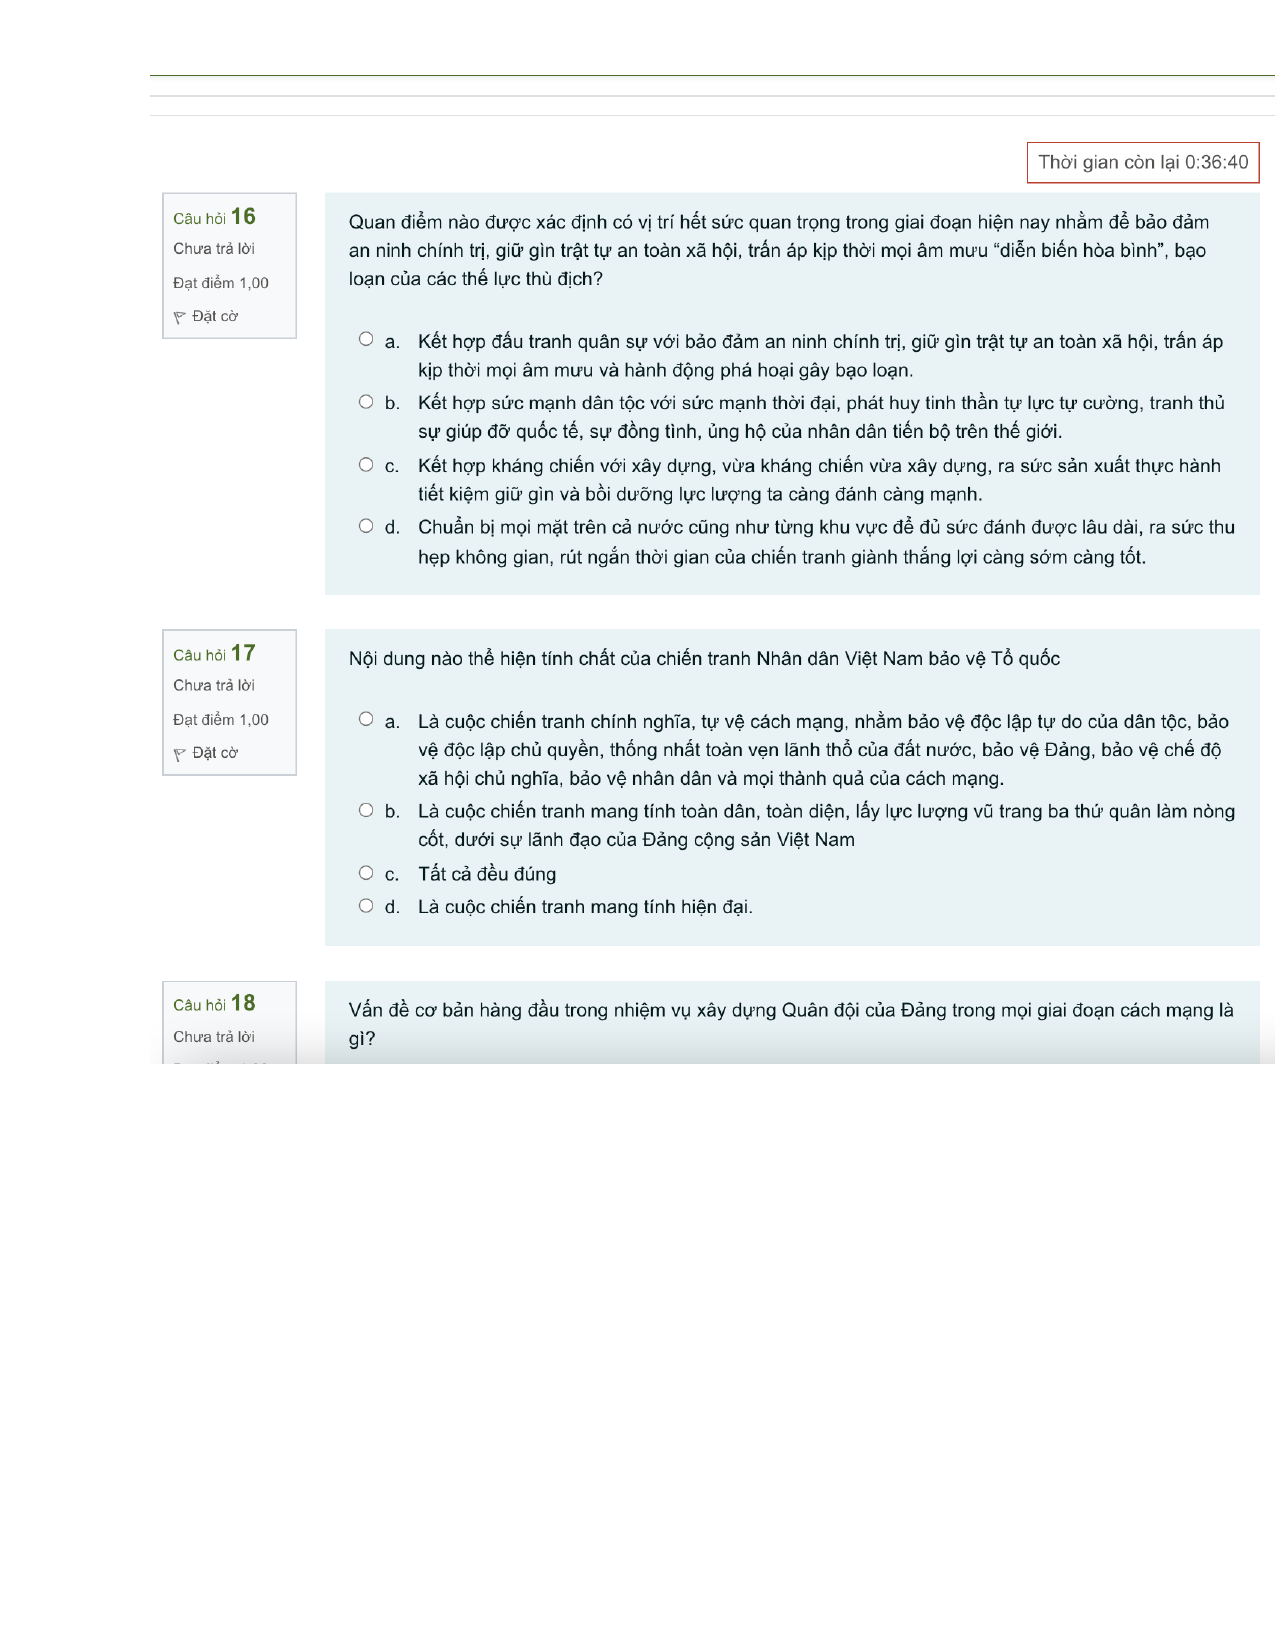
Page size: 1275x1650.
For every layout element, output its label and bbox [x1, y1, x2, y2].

picture [150, 75, 1275, 1064]
